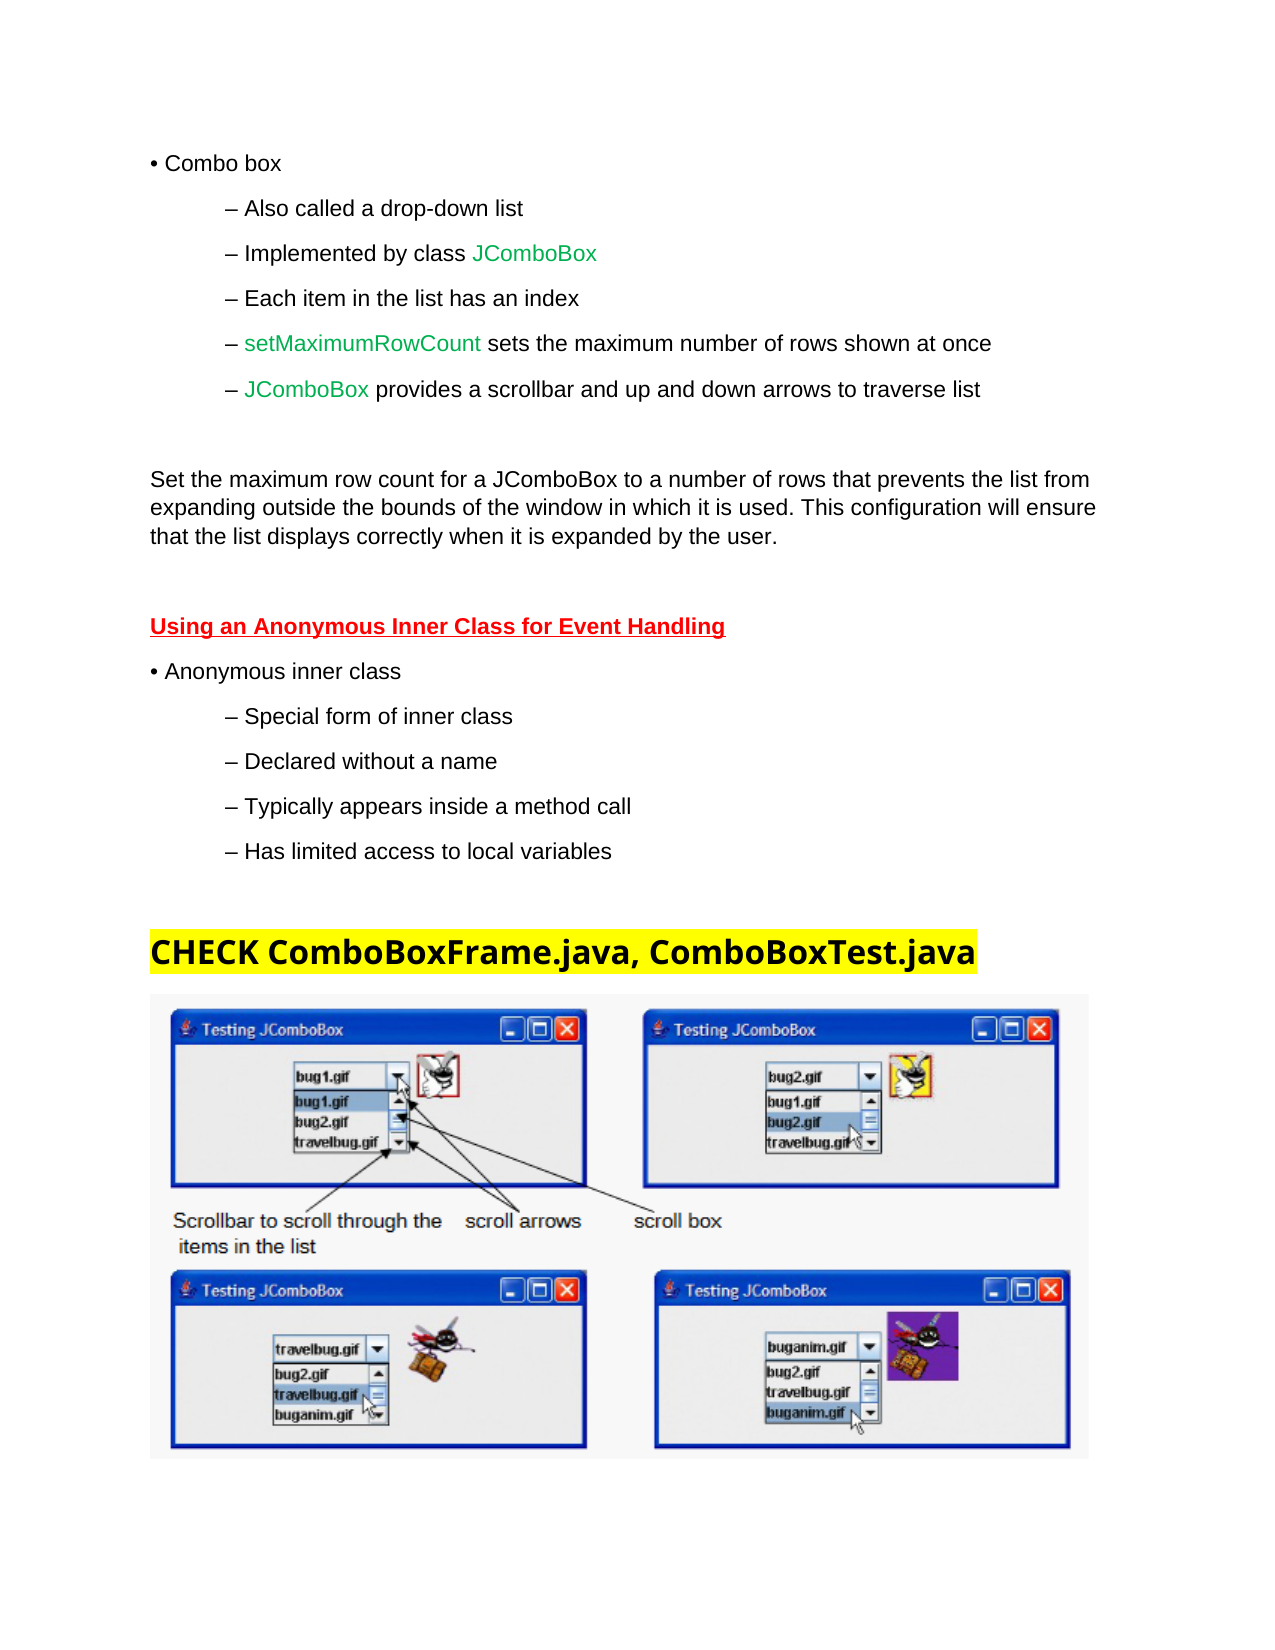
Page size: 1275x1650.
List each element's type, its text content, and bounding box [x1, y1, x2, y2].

text Using an Anonymous Inner Class for Event Handling [150, 613, 1125, 639]
text – JComboBox provides a scrollbar and up and down arrows to traverse list [225, 376, 1125, 402]
text Set the maximum row count for a JComboBox to a number of rows that prevents the list from expanding outside the bounds of the window in which it is used. This configuration will ensure that the list displays correctly when it is expanded by the user. [150, 466, 1125, 549]
text – Typically appears inside a method call [225, 793, 1125, 819]
picture [150, 994, 1089, 1459]
text – Special form of inner class [225, 703, 1125, 729]
text – Each item in the list has an index [225, 285, 1125, 312]
text – Has limited access to local variables [225, 838, 1125, 865]
text CHECK ComboBoxFrame.java, ComboBoxTest.java [150, 928, 1125, 974]
text – setMaximumRowCount sets the maximum number of rows shown at once [225, 330, 1125, 357]
text – Also called a drop-down list [225, 195, 1125, 221]
text – Declared without a name [225, 748, 1125, 774]
text • Anonymous inner class [150, 658, 1125, 684]
text – Implemented by class JComboBox [225, 240, 1125, 267]
text • Combo box [150, 150, 1125, 176]
